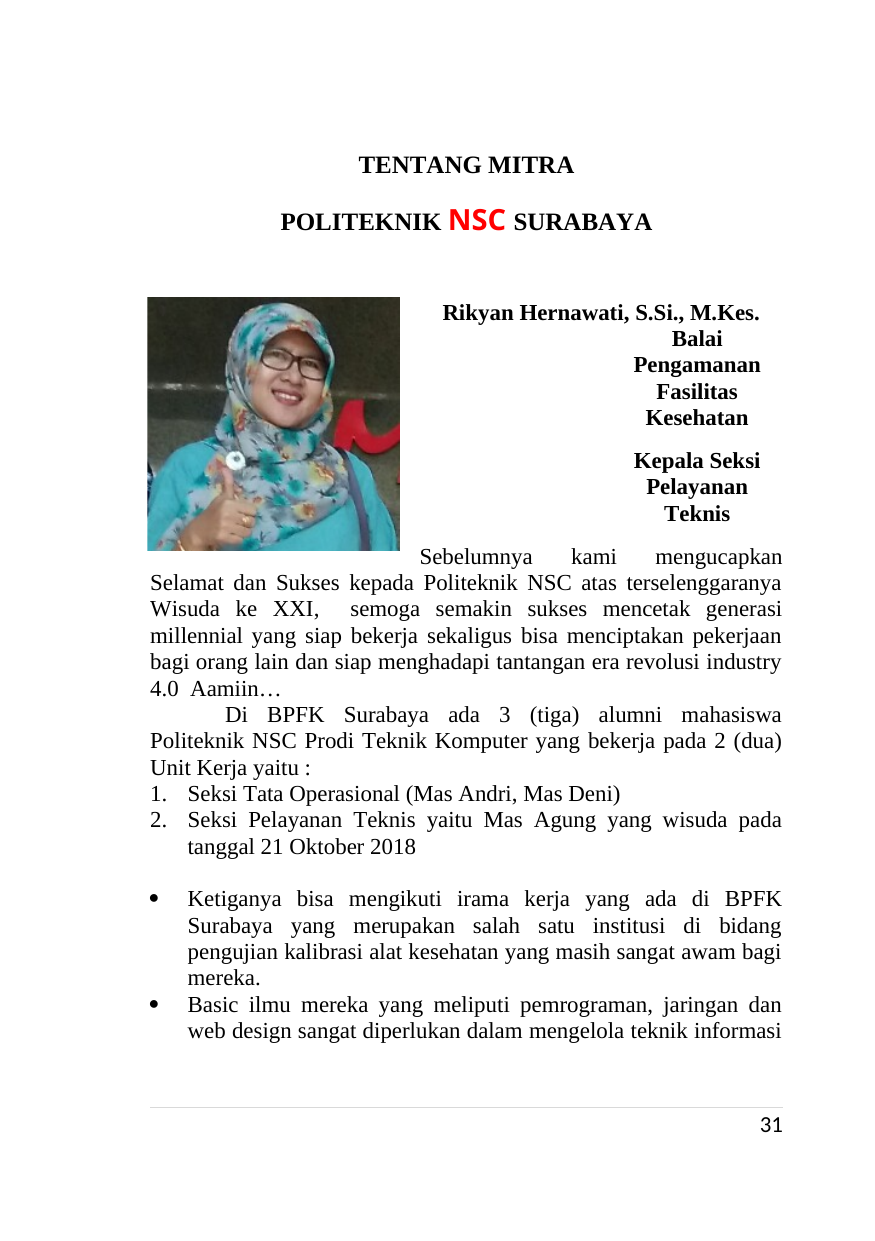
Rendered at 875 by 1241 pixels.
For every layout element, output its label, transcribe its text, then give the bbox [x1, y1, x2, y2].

text Balai Pengamanan Fasilitas Kesehatan [400, 325, 783, 430]
text TENTANG MITRA [150, 150, 783, 179]
picture [147, 297, 400, 551]
list POLITEKNIK NSC SURABAYA [150, 200, 783, 239]
text Kepala Seksi Pelayanan Teknis [400, 447, 783, 526]
list Ketiganya bisa mengikuti irama kerja yang ada di BPFK Surabaya yang merupakan salah satu institusi di bidang pengujian kalibrasi alat kesehatan yang masih sangat awam bagi mereka. [150, 885, 783, 991]
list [150, 991, 783, 1043]
text Sebelumnya kami mengucapkan Selamat dan Sukses kepada Politeknik NSC atas terselenggaranya Wisuda ke XXI, semoga semakin sukses mencetak generasi millennial yang siap bekerja sekaligus bisa menciptakan pekerjaan bagi orang lain dan siap menghadapi tantangan era revolusi industry 4.0 Aamiin… [150, 543, 783, 701]
list Rikyan Hernawati, S.Si., M.Kes. [400, 299, 783, 325]
text Di BPFK Surabaya ada 3 (tiga) alumni mahasiswa Politeknik NSC Prodi Teknik Komputer yang bekerja pada 2 (dua) Unit Kerja yaitu : [150, 701, 783, 780]
list Seksi Tata Operasional (Mas Andri, Mas Deni) [150, 780, 783, 806]
list Seksi Pelayanan Teknis yaitu Mas Agung yang wisuda pada tanggal 21 Oktober 2018 [150, 806, 783, 859]
